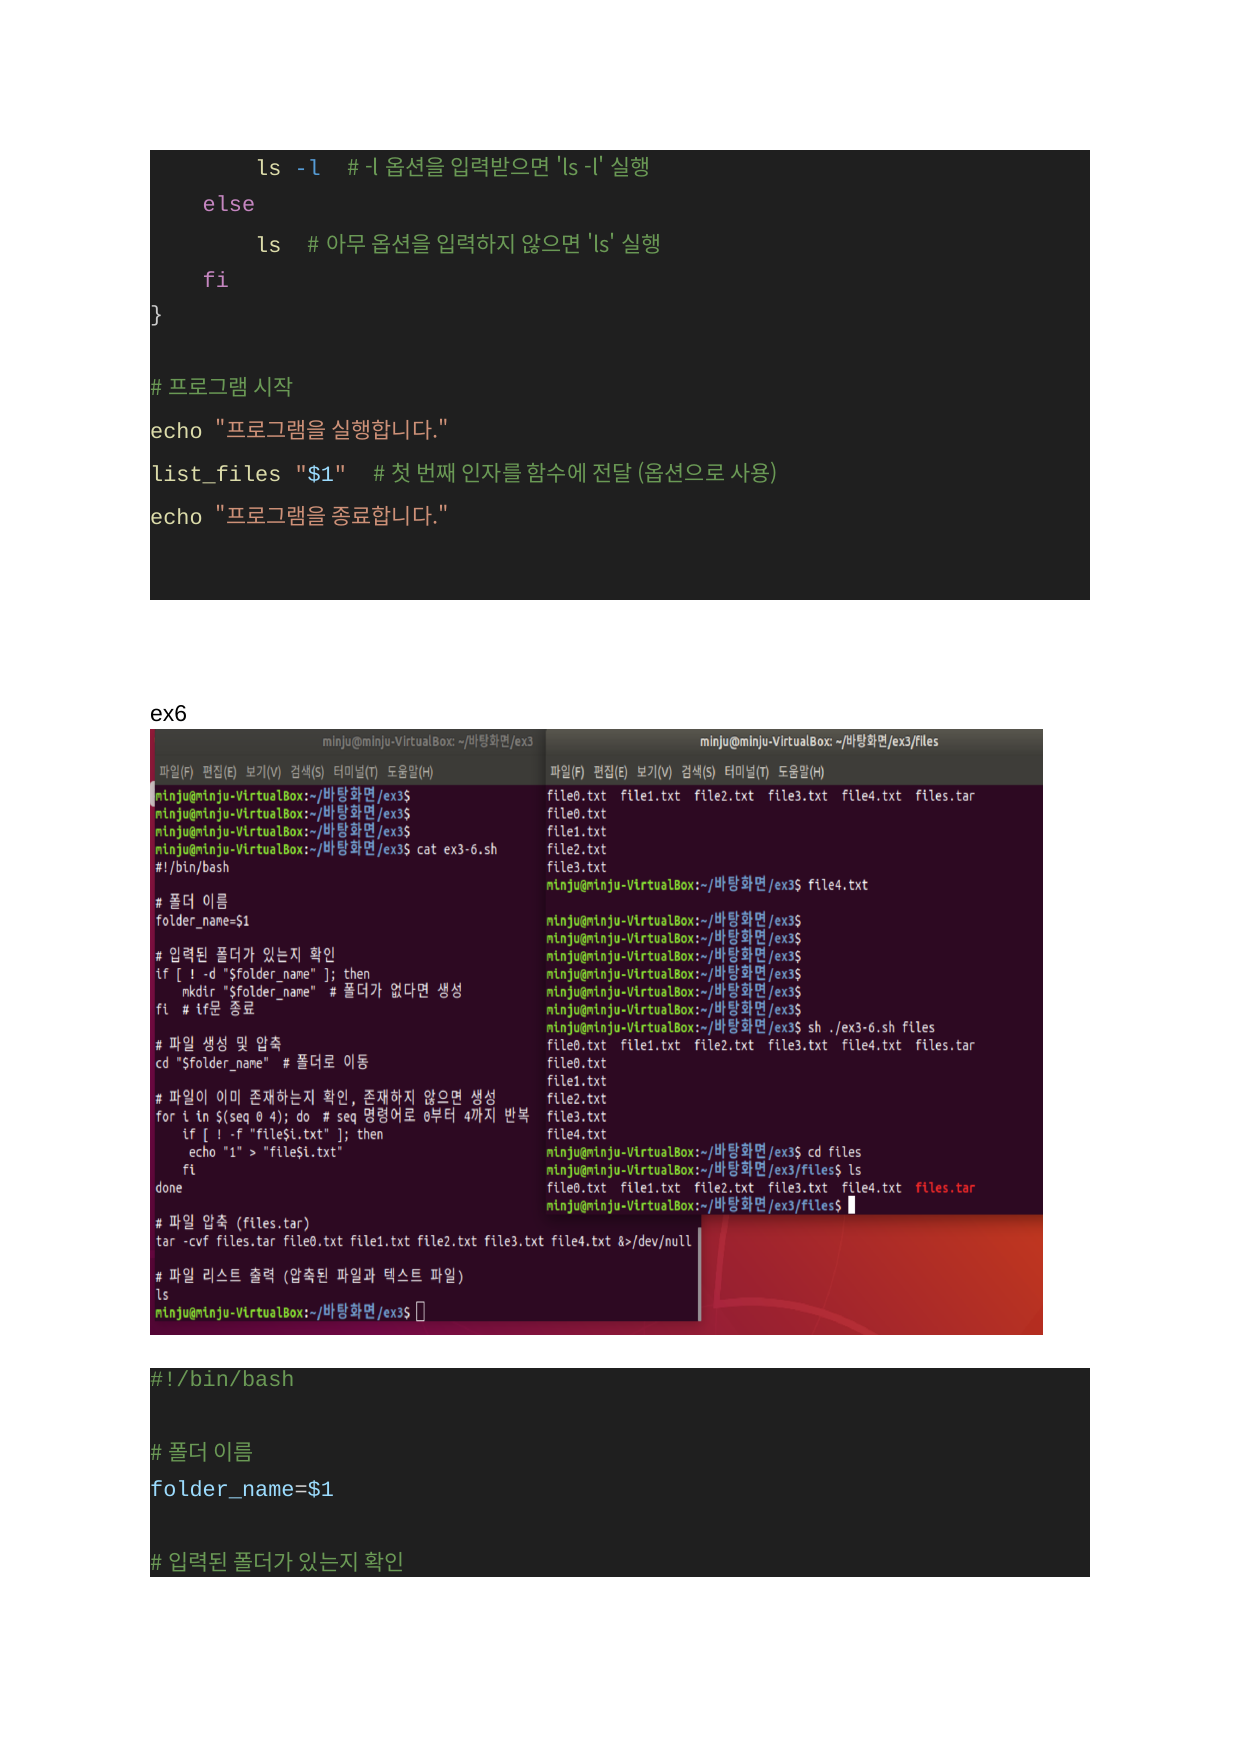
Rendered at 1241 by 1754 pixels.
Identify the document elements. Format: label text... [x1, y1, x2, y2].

text else [150, 193, 1090, 218]
text echo "프로그램을 종료합니다." [150, 499, 1090, 531]
text fi [150, 270, 1090, 294]
text folder_name=$1 [150, 1478, 1090, 1503]
picture [150, 729, 1043, 1335]
text ex6 [150, 699, 1090, 726]
text list_files "$1" # 첫 번째 인자를 함수에 전달 (옵션으로 사용) [150, 456, 1090, 488]
text ls # 아무 옵션을 입력하지 않으면 'ls' 실행 [150, 227, 1090, 258]
text #!/bin/bash [150, 1368, 1090, 1393]
text } [150, 303, 1090, 328]
text # 폴더 이름 [150, 1435, 1090, 1467]
text # 입력된 폴더가 있는지 확인 [150, 1545, 1090, 1577]
text # 프로그램 시작 [150, 370, 1090, 402]
text ls -l # -l 옵션을 입력받으면 'ls -l' 실행 [150, 150, 1090, 182]
text echo "프로그램을 실행합니다." [150, 413, 1090, 445]
